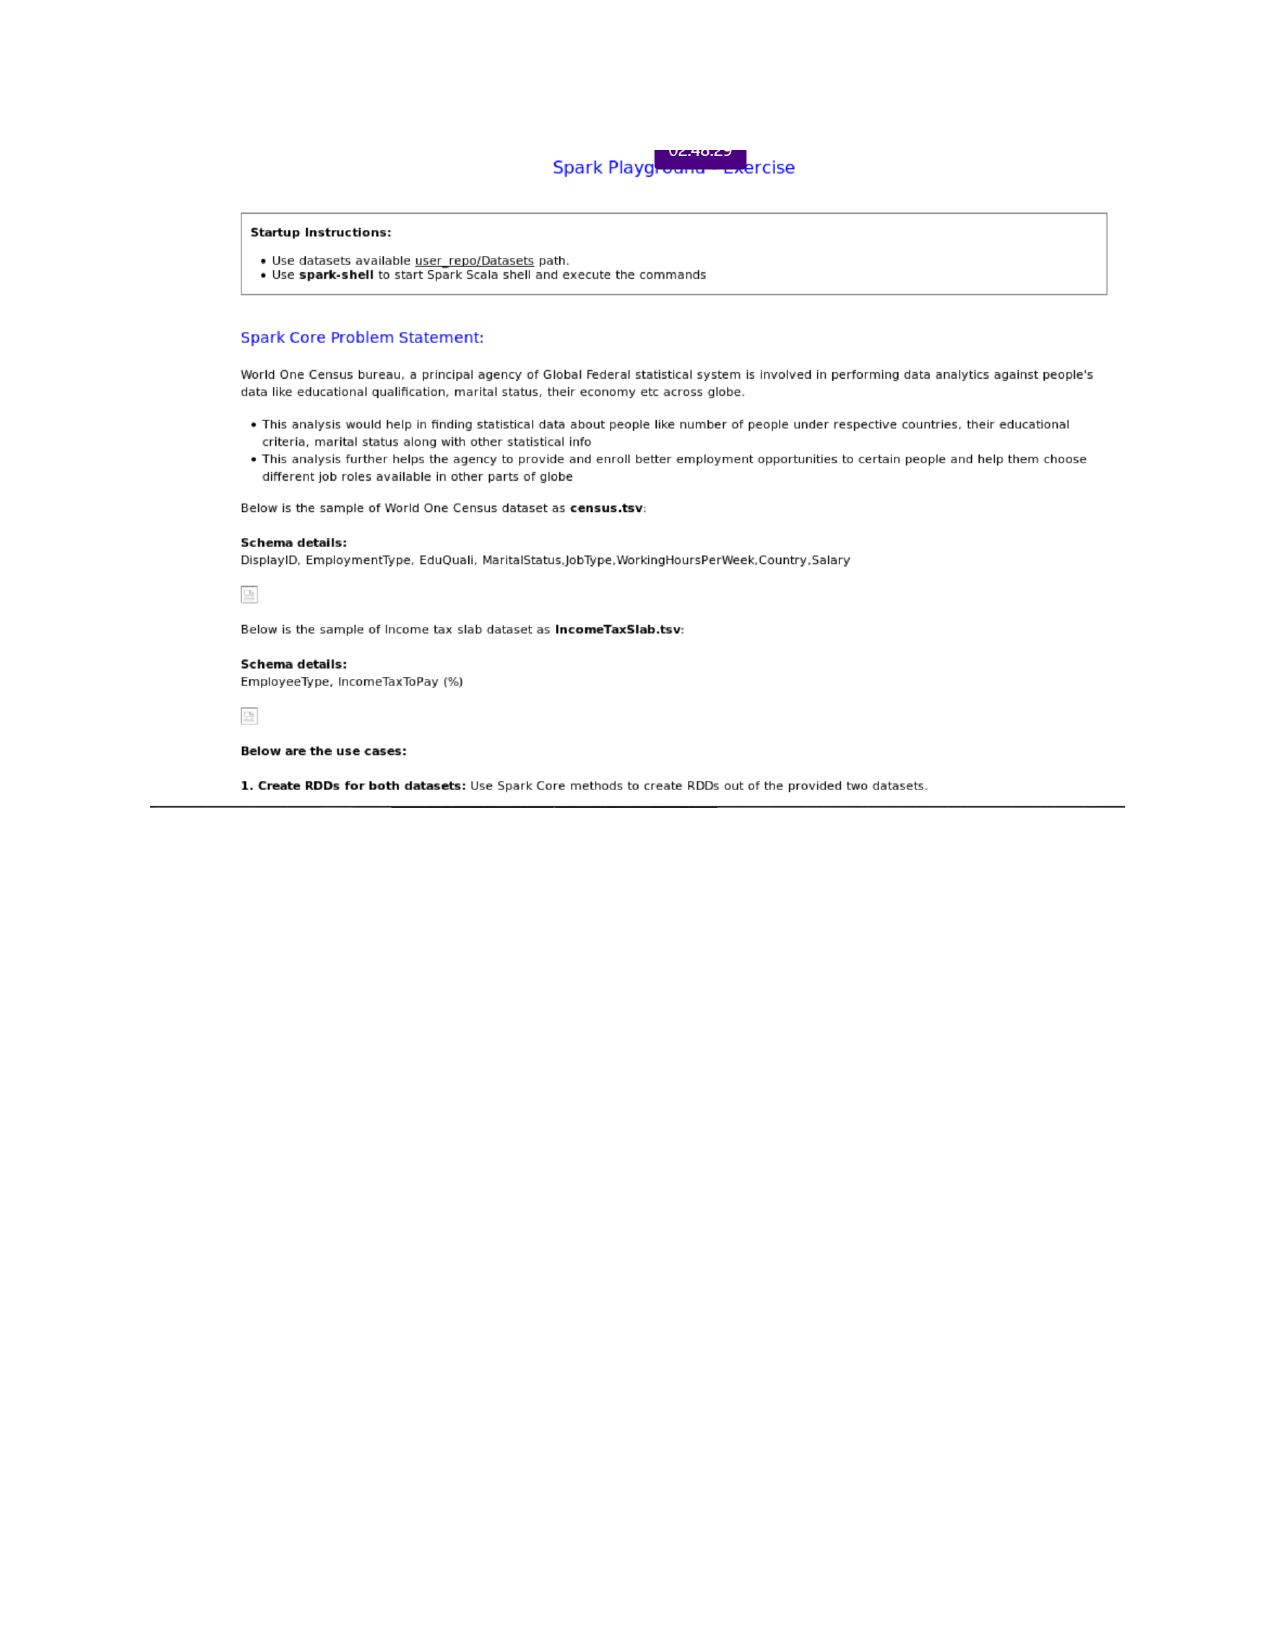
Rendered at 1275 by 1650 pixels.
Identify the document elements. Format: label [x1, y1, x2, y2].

picture [150, 150, 1125, 808]
